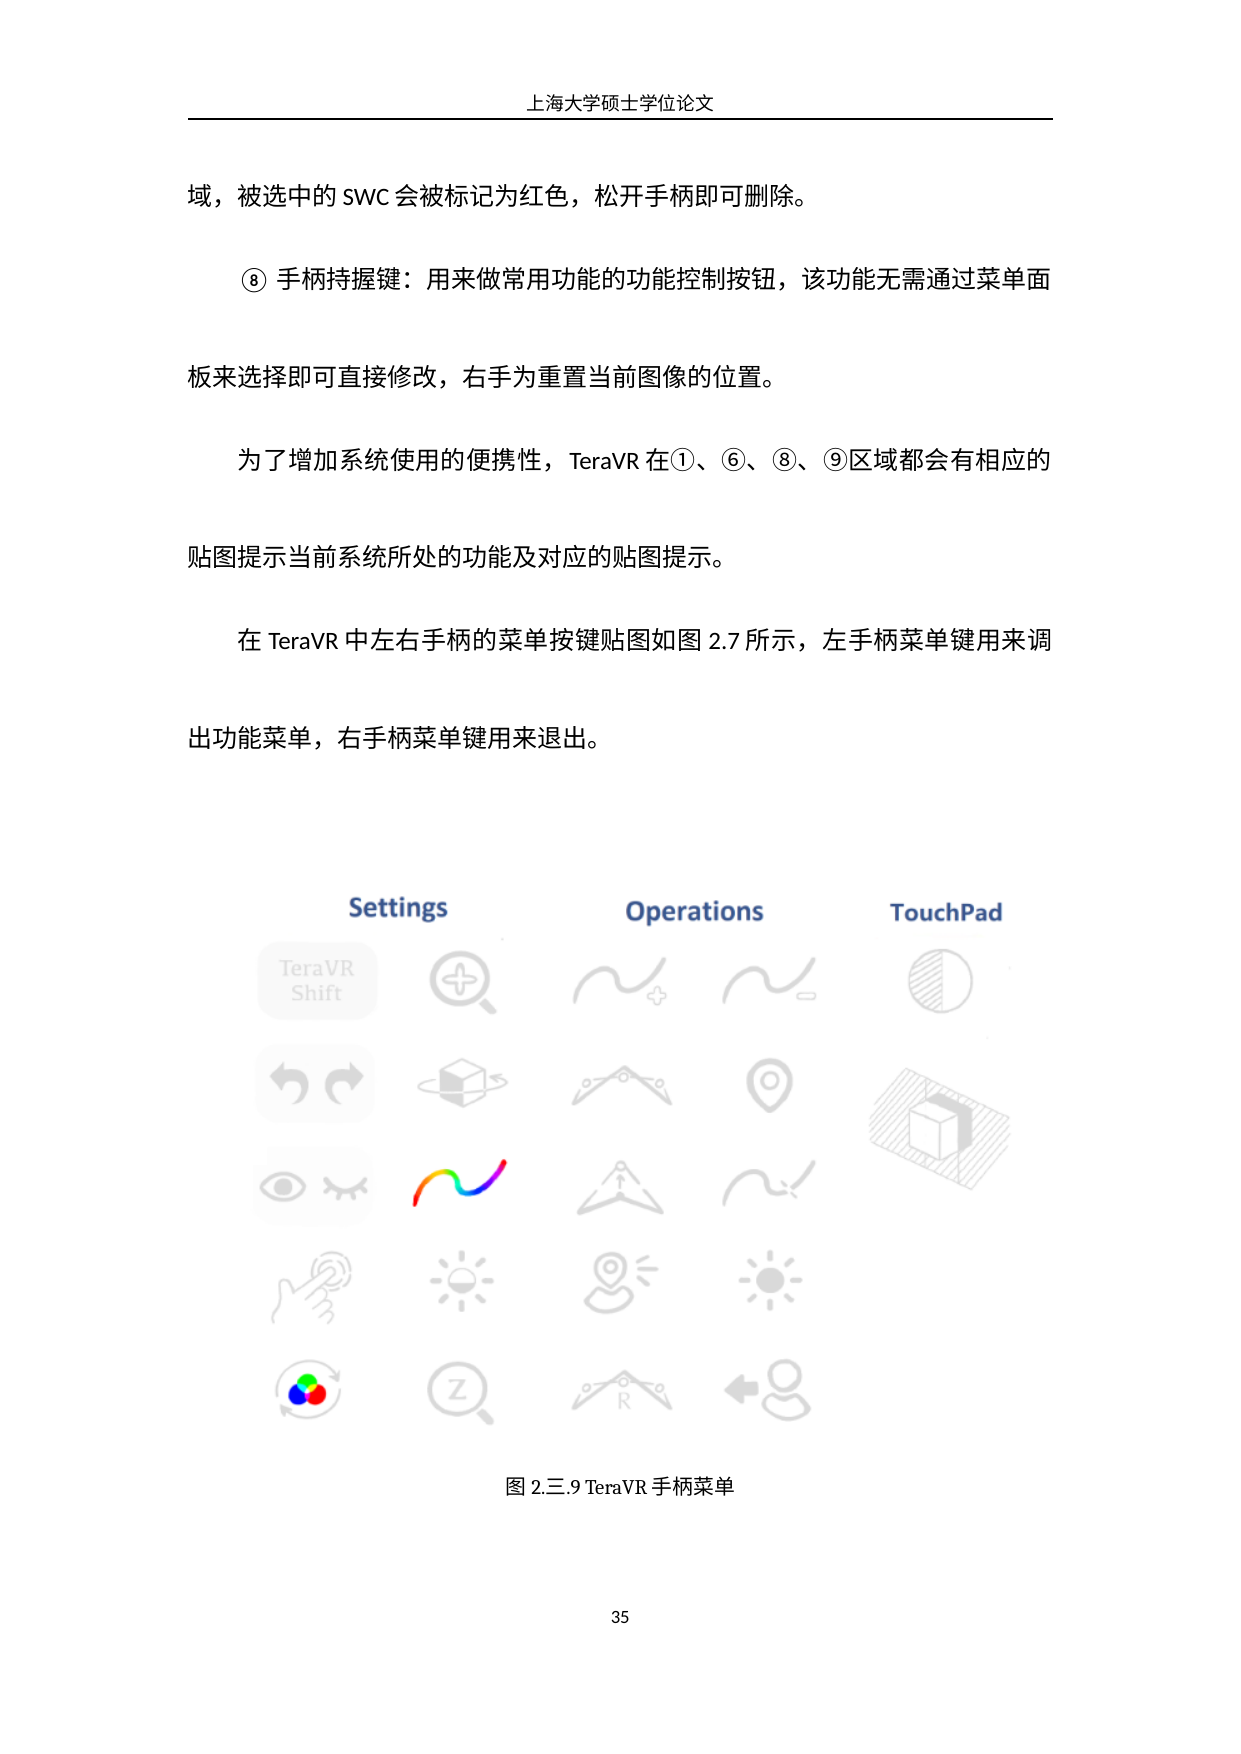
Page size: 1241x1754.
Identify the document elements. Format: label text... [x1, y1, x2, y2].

text ⑧ 手柄持握键：用来做常用功能的功能控制按钮，该功能无需通过菜单面板来选择即可直接修改，右手为重置当前图像的位置。 [187, 245, 1053, 408]
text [187, 162, 1053, 227]
text 为了增加系统使用的便携性，TeraVR在①、⑥、⑧、⑨区域都会有相应的贴图提示当前系统所处的功能及对应的贴图提示。 [187, 426, 1053, 588]
text 在TeraVR中左右手柄的菜单按键贴图如图2.7所示，左手柄菜单键用来调出功能菜单，右手柄菜单键用来退出。 [187, 606, 1053, 769]
picture [226, 884, 1014, 1457]
